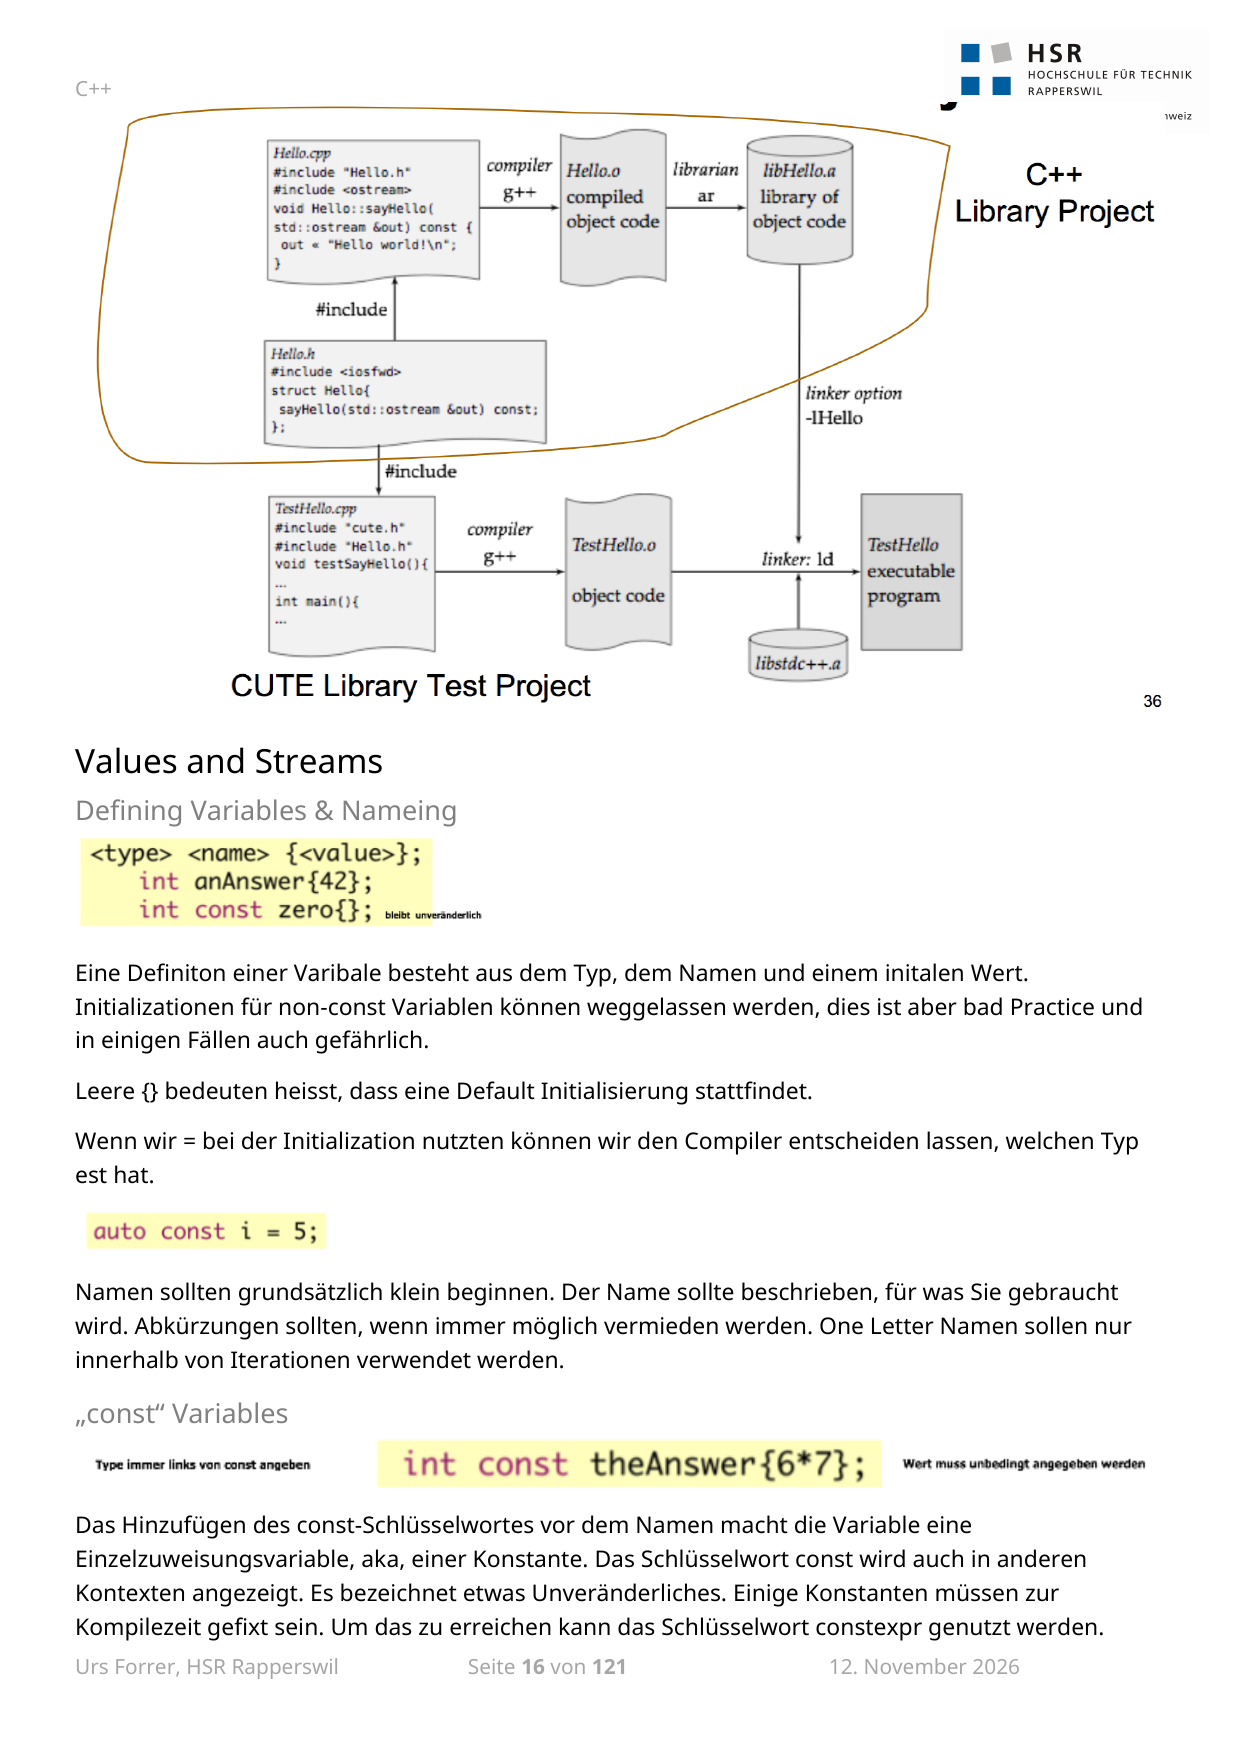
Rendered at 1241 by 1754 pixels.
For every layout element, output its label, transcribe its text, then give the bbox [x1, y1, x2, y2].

text Das Hinzufügen des const-Schlüsselwortes vor dem Namen macht die Variable eine Einzelzuweisungsvariable, aka, einer Konstante. Das Schlüsselwort const wird auch in anderen Kontexten angezeigt. Es bezeichnet etwas Unveränderliches. Einige Konstanten müssen zur Kompilezeit gefixt sein. Um das zu erreichen kann das Schlüsselwort constexpr genutzt werden. [75, 1509, 1165, 1642]
picture [75, 1434, 1166, 1491]
subtitle Values and Streams [75, 738, 1165, 783]
text Leere {} bedeuten heisst, dass eine Default Initialisierung stattfindet. [75, 1074, 1165, 1106]
text Namen sollten grundsätzlich klein beginnen. Der Name sollte beschrieben, für was Sie gebraucht wird. Abkürzungen sollten, wenn immer möglich vermieden werden. One Letter Namen sollen nur innerhalb von Iterationen verwendet werden. [75, 1276, 1165, 1375]
picture [75, 831, 496, 938]
picture [75, 29, 1210, 711]
text Eine Definiton einer Varibale besteht aus dem Typ, dem Namen und einem initalen Wert. Initializationen für non-const Variablen können weggelassen werden, dies ist aber bad Practice und in einigen Fällen auch gefährlich. [75, 957, 1165, 1055]
subtitle „const“ Variables [75, 1394, 1165, 1431]
subtitle Defining Variables & Nameing [75, 791, 1165, 828]
text Wenn wir = bei der Initialization nutzten können wir den Compiler entscheiden lassen, welchen Typ est hat. [75, 1125, 1165, 1190]
picture [75, 1209, 346, 1258]
